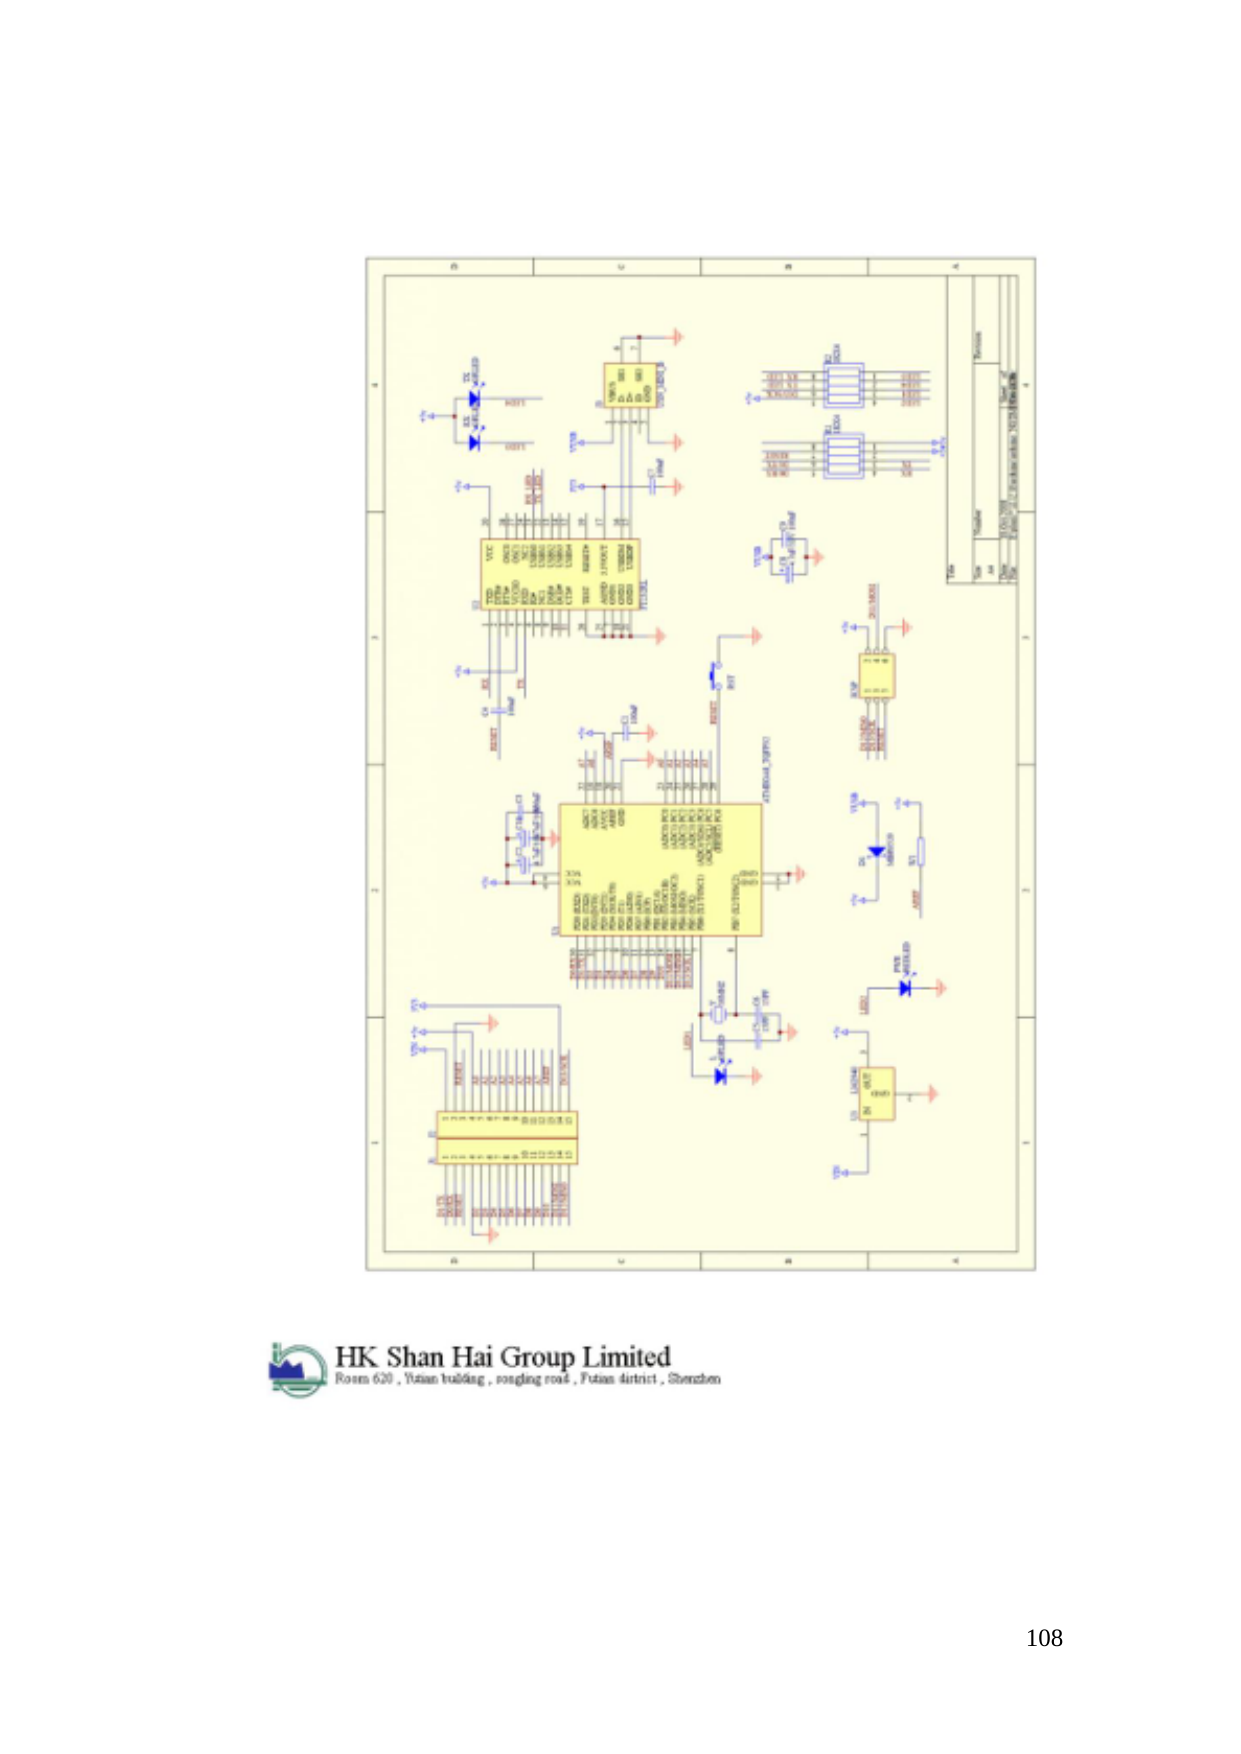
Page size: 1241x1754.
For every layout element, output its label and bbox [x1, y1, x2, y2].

picture [236, 177, 1063, 1437]
